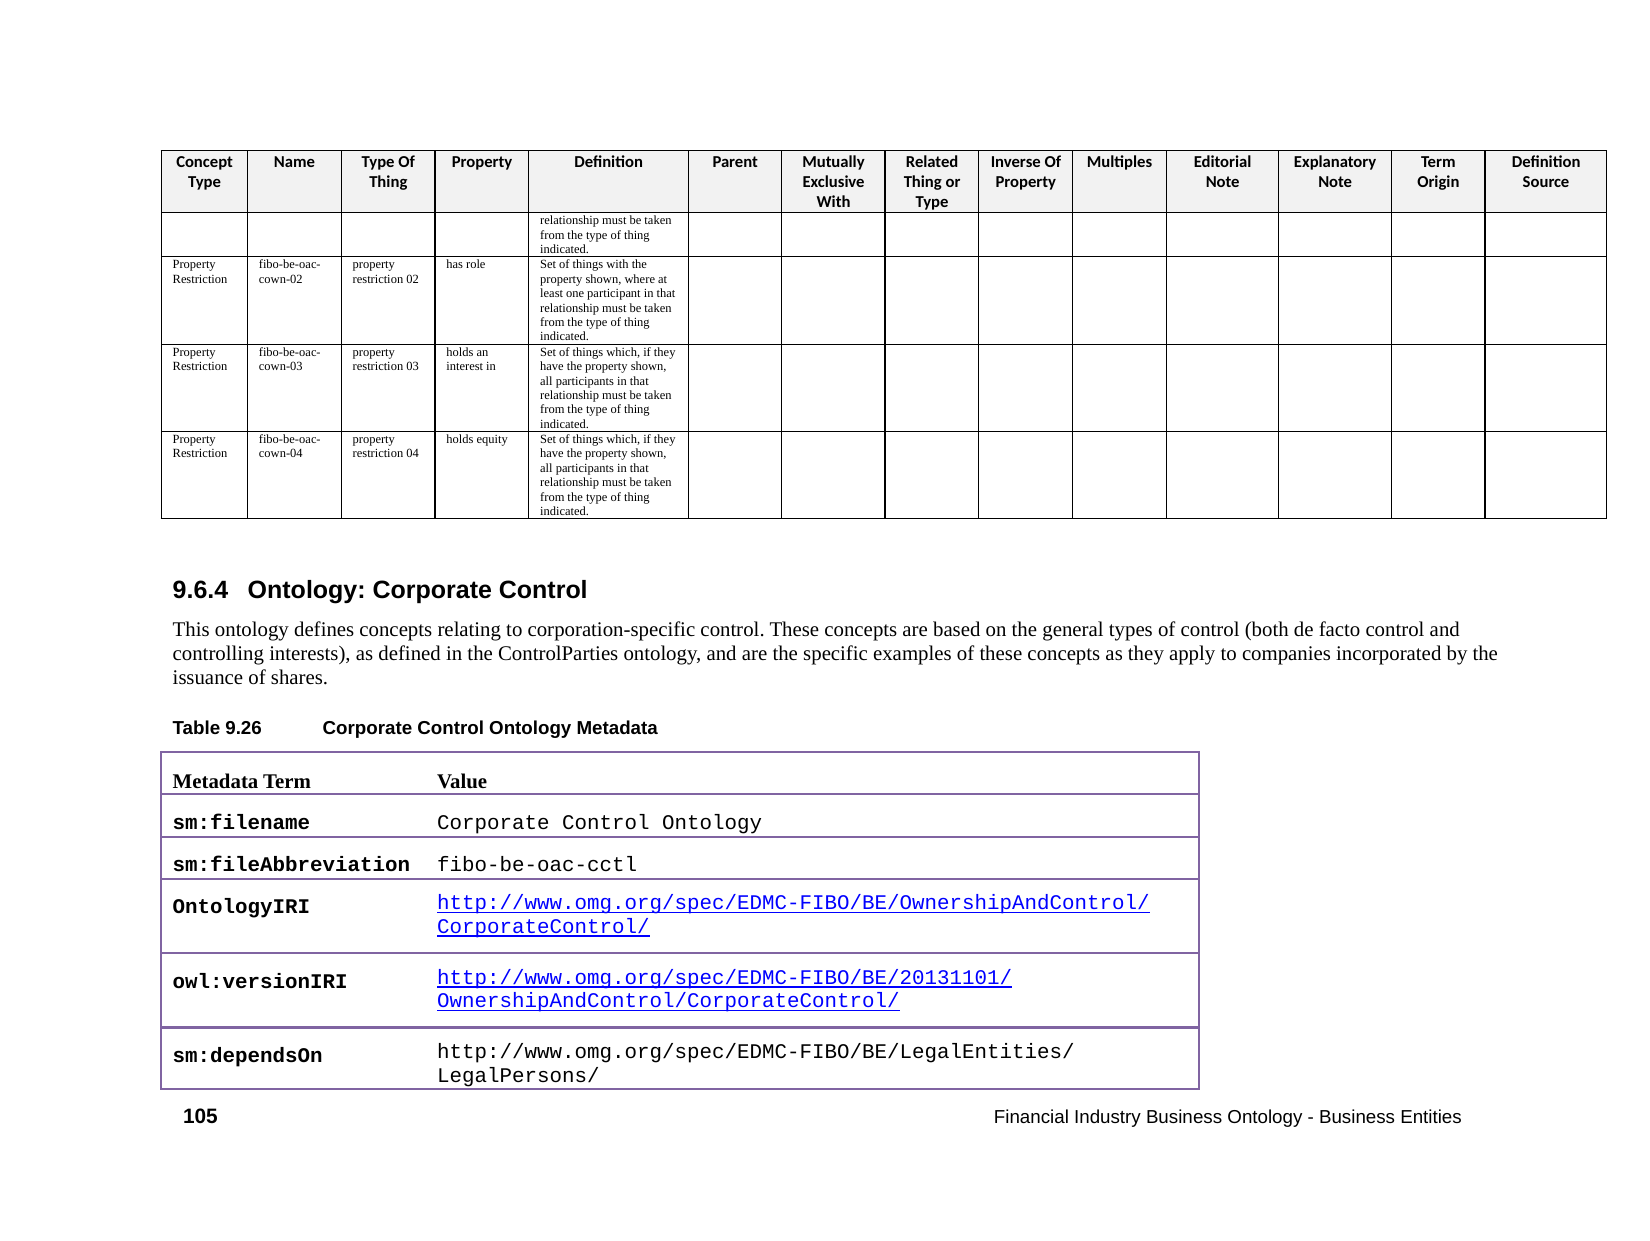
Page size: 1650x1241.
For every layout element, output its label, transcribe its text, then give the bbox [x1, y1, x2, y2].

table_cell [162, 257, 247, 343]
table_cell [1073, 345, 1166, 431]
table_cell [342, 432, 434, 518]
text Table 9.26 Corporate Control Ontology Metadata [172, 717, 1537, 739]
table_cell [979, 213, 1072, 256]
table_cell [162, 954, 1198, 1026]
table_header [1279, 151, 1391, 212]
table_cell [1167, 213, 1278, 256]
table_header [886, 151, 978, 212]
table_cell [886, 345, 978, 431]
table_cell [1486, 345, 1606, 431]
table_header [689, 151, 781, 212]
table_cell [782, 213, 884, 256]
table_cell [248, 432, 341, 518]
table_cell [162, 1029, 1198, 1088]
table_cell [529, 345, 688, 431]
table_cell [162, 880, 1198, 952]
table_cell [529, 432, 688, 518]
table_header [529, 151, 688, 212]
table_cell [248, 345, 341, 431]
text This ontology defines concepts relating to corporation-specific control. These concepts are based on the general types of control (both de facto control and controlling interests), as defined in the ControlParties ontology, and are the specific examples of these concepts as they apply to companies incorporated by the issuance of shares. [172, 616, 1537, 689]
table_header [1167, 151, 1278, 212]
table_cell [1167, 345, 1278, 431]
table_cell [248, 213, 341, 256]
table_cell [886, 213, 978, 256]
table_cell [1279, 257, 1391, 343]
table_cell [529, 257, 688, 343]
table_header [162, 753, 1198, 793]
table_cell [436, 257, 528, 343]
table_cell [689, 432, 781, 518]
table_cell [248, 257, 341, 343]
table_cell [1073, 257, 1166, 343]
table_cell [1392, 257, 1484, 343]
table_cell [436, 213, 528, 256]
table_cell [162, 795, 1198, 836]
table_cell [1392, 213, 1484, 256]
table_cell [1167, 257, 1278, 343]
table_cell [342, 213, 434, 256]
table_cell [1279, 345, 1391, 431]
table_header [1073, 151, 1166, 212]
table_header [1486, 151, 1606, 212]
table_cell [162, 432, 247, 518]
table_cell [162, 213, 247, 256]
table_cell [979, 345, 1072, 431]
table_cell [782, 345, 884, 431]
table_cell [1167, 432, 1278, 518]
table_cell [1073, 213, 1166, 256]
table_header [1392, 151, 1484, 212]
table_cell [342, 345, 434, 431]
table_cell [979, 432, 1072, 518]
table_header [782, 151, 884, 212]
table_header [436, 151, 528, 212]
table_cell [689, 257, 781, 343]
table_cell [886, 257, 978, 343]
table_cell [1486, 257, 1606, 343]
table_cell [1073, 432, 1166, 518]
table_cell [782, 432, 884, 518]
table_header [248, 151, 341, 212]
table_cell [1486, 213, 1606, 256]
subtitle 9.6.4 Ontology: Corporate Control [172, 575, 1537, 604]
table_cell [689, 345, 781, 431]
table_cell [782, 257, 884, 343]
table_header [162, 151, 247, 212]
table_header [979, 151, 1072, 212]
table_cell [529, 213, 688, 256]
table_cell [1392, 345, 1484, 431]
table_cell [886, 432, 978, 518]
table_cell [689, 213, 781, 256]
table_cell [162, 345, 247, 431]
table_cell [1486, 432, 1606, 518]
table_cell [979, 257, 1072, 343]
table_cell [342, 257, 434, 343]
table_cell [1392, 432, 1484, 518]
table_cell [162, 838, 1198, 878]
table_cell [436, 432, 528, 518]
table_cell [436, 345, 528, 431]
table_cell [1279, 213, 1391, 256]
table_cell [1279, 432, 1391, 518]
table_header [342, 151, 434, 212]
